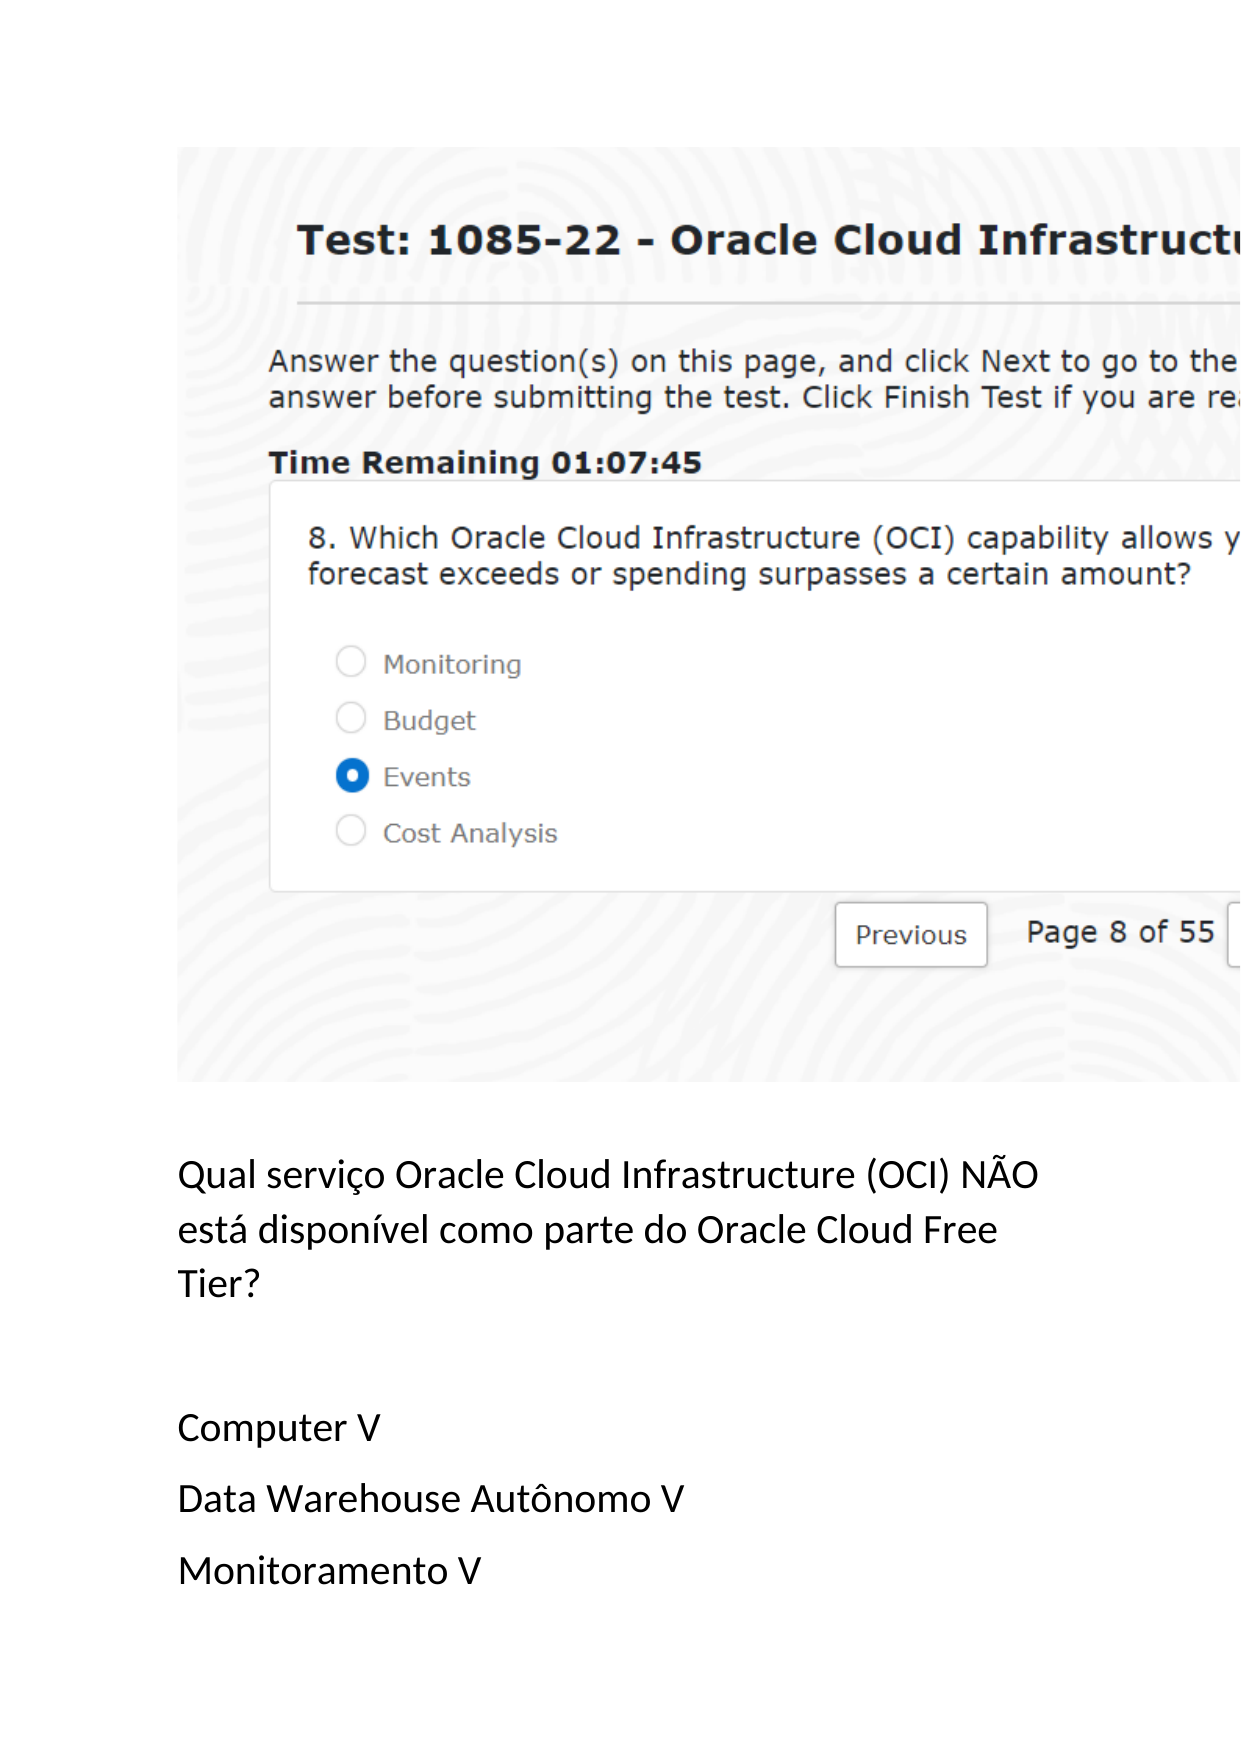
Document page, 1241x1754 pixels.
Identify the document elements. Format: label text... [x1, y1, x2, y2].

text Monitoramento V [177, 1544, 1063, 1594]
text Computer V [177, 1401, 1063, 1451]
text Data Warehouse Autônomo V [177, 1472, 1063, 1523]
text Qual serviço Oracle Cloud Infrastructure (OCI) NÃO está disponível como parte do Oracle Cloud Free Tier? [177, 1148, 1063, 1308]
picture [177, 147, 1241, 1082]
